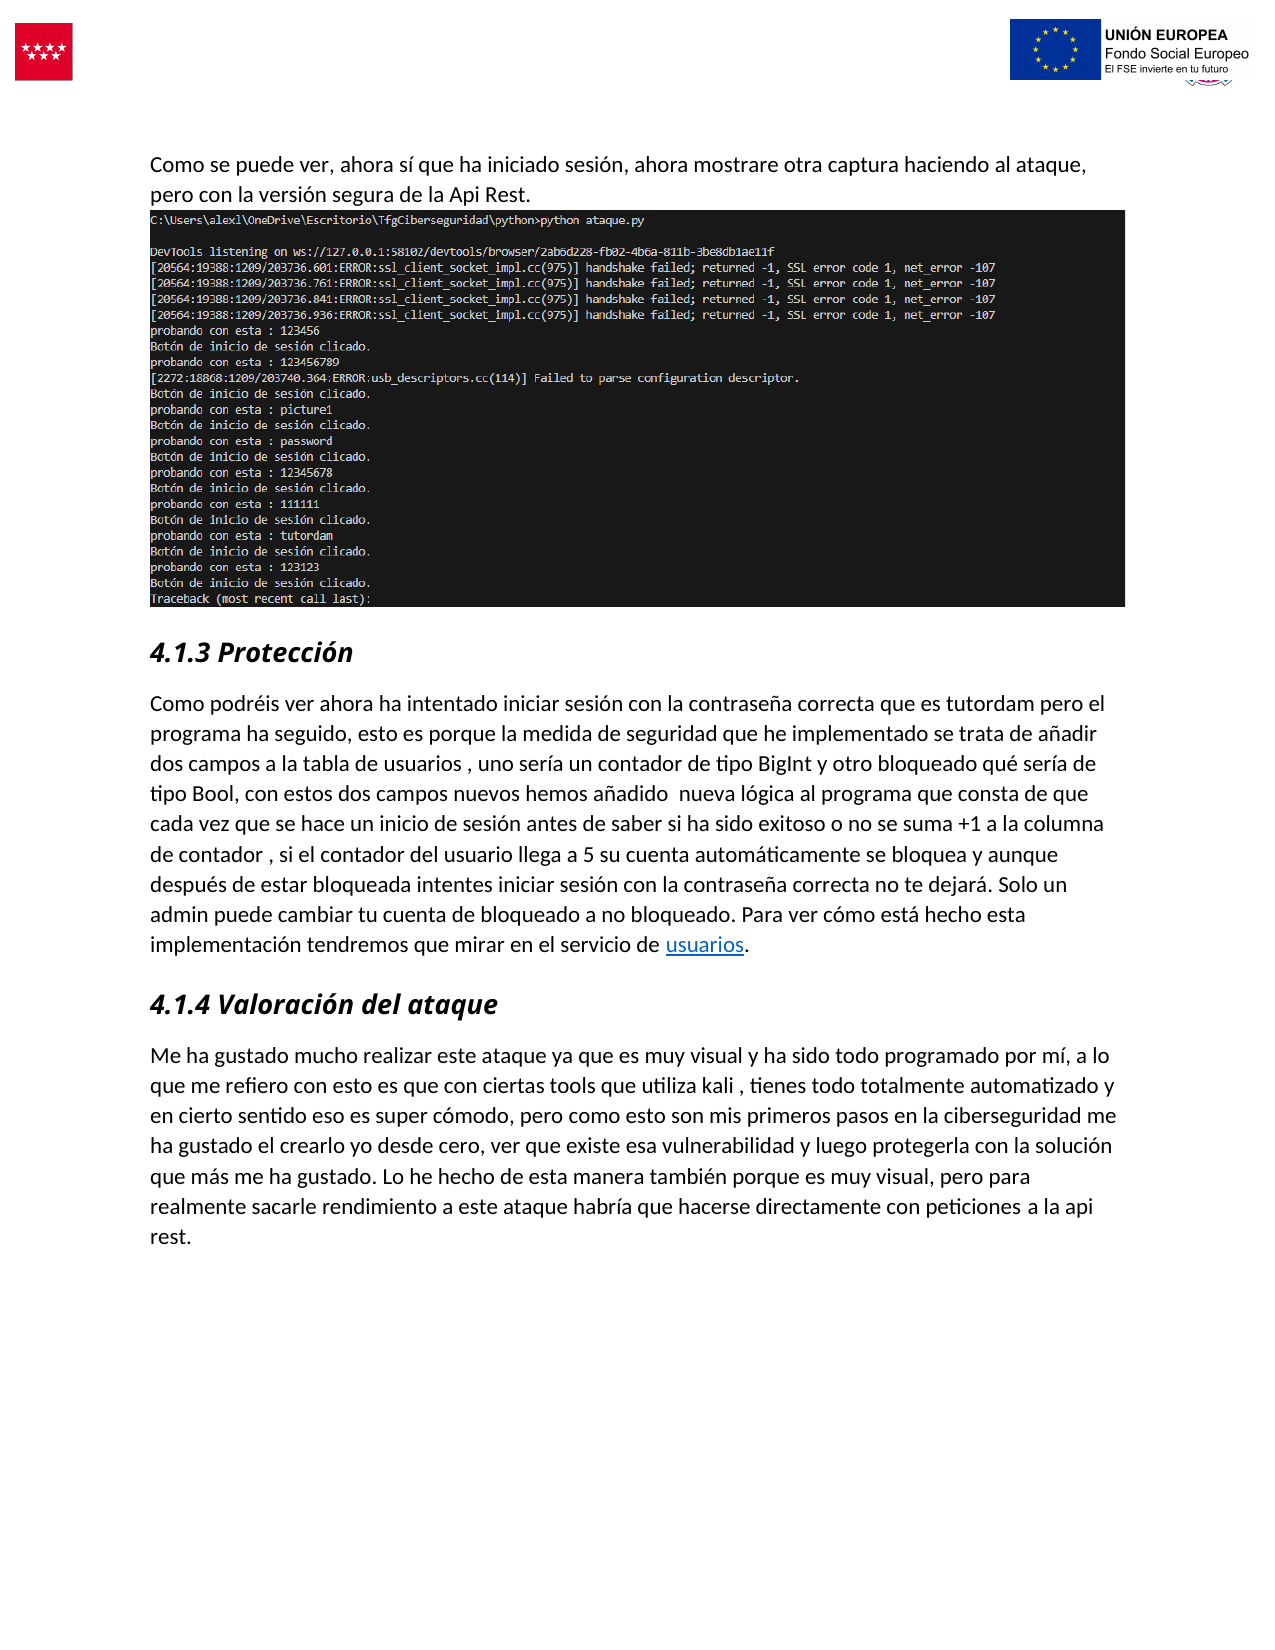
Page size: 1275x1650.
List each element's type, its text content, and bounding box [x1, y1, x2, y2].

text Me ha gustado mucho realizar este ataque ya que es muy visual y ha sido todo programado por mí, a lo que me refiero con esto es que con ciertas tools que utiliza kali , tienes todo totalmente automatizado y en cierto sentido eso es super cómodo, pero como esto son mis primeros pasos en la ciberseguridad me ha gustado el crearlo yo desde cero, ver que existe esa vulnerabilidad y luego protegerla con la solución que más me ha gustado. Lo he hecho de esta manera también porque es muy visual, pero para realmente sacarle rendimiento a este ataque habría que hacerse directamente con peticiones a la api rest. [150, 1041, 1125, 1250]
subtitle 4.1.3 Protección [150, 633, 1125, 670]
picture [8, 16, 79, 87]
subtitle 4.1.4 Valoración del ataque [150, 986, 1125, 1022]
picture [1010, 19, 1253, 88]
text Como podréis ver ahora ha intentado iniciar sesión con la contraseña correcta que es tutordam pero el programa ha seguido, esto es porque la medida de seguridad que he implementado se trata de añadir dos campos a la tabla de usuarios , uno sería un contador de tipo BigInt y otro bloqueado qué sería de tipo Bool, con estos dos campos nuevos hemos añadido nueva lógica al programa que consta de que cada vez que se hace un inicio de sesión antes de saber si ha sido exitoso o no se suma +1 a la columna de contador , si el contador del usuario llega a 5 su cuenta automáticamente se bloquea y aunque después de estar bloqueada intentes iniciar sesión con la contraseña correcta no te dejará. Solo un admin puede cambiar tu cuenta de bloqueado a no bloqueado. Para ver cómo está hecho esta implementación tendremos que mirar en el servicio de usuarios. [150, 689, 1125, 958]
picture [150, 210, 1125, 607]
text Como se puede ver, ahora sí que ha iniciado sesión, ahora mostrare otra captura haciendo al ataque, pero con la versión segura de la Api Rest. [150, 150, 1125, 210]
